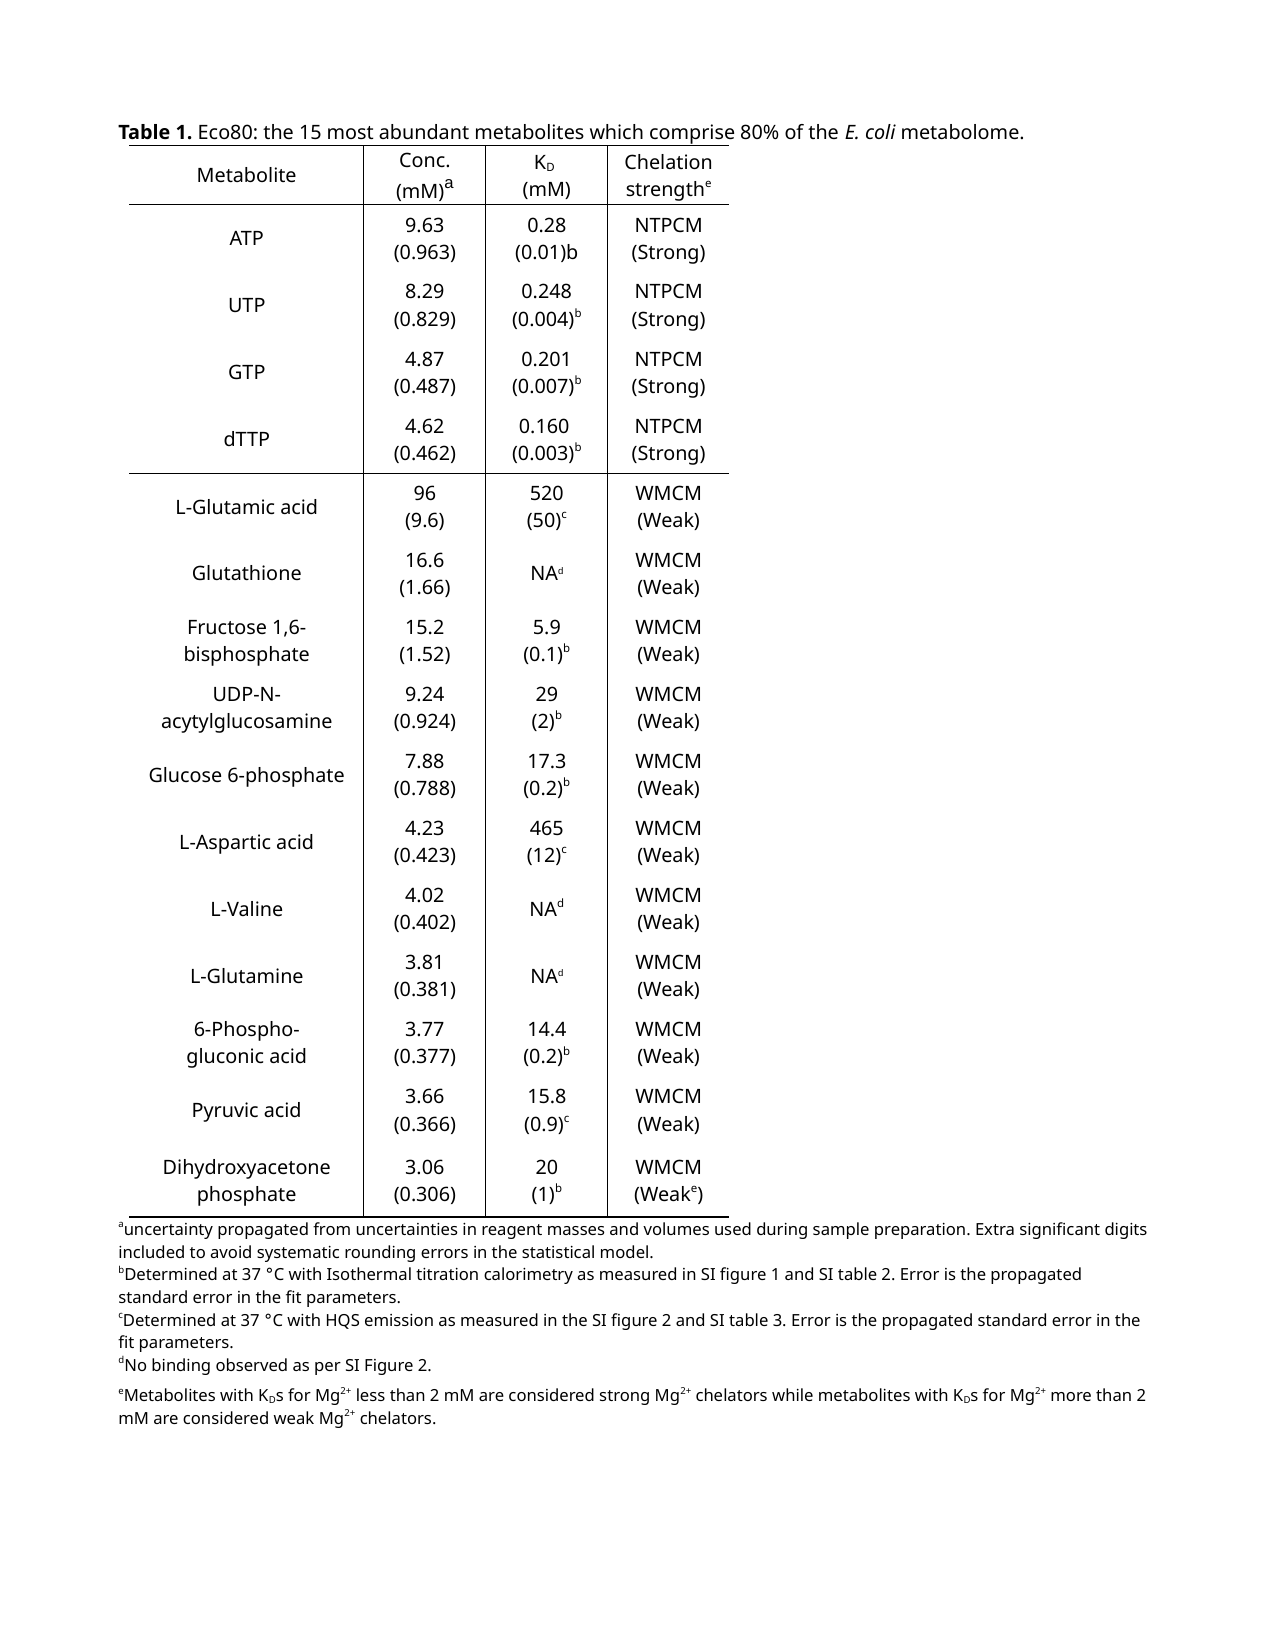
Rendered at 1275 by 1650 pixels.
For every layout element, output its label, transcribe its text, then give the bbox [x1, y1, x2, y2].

table_cell NTPCM (Strong) [608, 271, 729, 338]
table_cell 8.29 (0.829) [364, 271, 485, 338]
table_cell ATP [129, 205, 363, 271]
table_cell 15.8 (0.9)c [486, 1076, 607, 1143]
table_cell WMCM (Weak) [608, 1009, 729, 1076]
table_cell NAd [486, 942, 607, 1009]
table_cell UTP [129, 271, 363, 338]
table_cell 3.81 (0.381) [364, 942, 485, 1009]
table_cell L-Glutamic acid [129, 474, 363, 539]
table_header Conc. (mM)a [364, 146, 485, 204]
table_cell L-Aspartic acid [129, 808, 363, 875]
table_cell dTTP [129, 405, 363, 472]
table_cell 4.62 (0.462) [364, 405, 485, 472]
table_cell 5.9 (0.1)b [486, 607, 607, 674]
table_cell L-Valine [129, 875, 363, 942]
table_cell 96 (9.6) [364, 474, 485, 539]
table_cell Pyruvic acid [129, 1076, 363, 1143]
table_cell NTPCM (Strong) [608, 205, 729, 271]
table_cell L-Glutamine [129, 942, 363, 1009]
table_cell NAd [486, 875, 607, 942]
text dNo binding observed as per SI Figure 2. [118, 1354, 1157, 1376]
table_cell 0.28 (0.01)b [486, 205, 607, 271]
table_cell NTPCM (Strong) [608, 338, 729, 405]
table_cell WMCM (Weak) [608, 741, 729, 808]
table_cell 20 (1)b [486, 1143, 607, 1216]
table_cell 3.77 (0.377) [364, 1009, 485, 1076]
table_cell 9.24 (0.924) [364, 674, 485, 741]
table_cell WMCM (Weak) [608, 674, 729, 741]
table_header Metabolite [129, 146, 363, 204]
table_cell WMCM (Weak) [608, 808, 729, 875]
table_cell 17.3 (0.2)b [486, 741, 607, 808]
table_cell 0.160 (0.003)b [486, 405, 607, 472]
table_cell WMCM (Weak) [608, 1076, 729, 1143]
table_cell Glutathione [129, 540, 363, 607]
table_cell Dihydroxyacetone phosphate [129, 1143, 363, 1216]
table_header KD (mM) [486, 146, 607, 204]
table_cell 7.88 (0.788) [364, 741, 485, 808]
table_cell 9.63 (0.963) [364, 205, 485, 271]
title bDetermined at 37 °C with Isothermal titration calorimetry as measured in SI figure 1 and SI table 2. Error is the propagated standard error in the fit parameters. [118, 1263, 1157, 1308]
table_cell 4.02 (0.402) [364, 875, 485, 942]
table_cell Glucose 6-phosphate [129, 741, 363, 808]
table_cell 3.66 (0.366) [364, 1076, 485, 1143]
title cDetermined at 37 °C with HQS emission as measured in the SI figure 2 and SI table 3. Error is the propagated standard error in the fit parameters. [118, 1308, 1157, 1354]
table_cell 15.2 (1.52) [364, 607, 485, 674]
table_cell NAd [486, 540, 607, 607]
table_cell 0.248 (0.004)b [486, 271, 607, 338]
table_cell 14.4 (0.2)b [486, 1009, 607, 1076]
table_cell UDP-N-acytylglucosamine [129, 674, 363, 741]
table_cell 0.201 (0.007)b [486, 338, 607, 405]
table_cell 465 (12)c [486, 808, 607, 875]
table_cell 29 (2)b [486, 674, 607, 741]
table_cell 520 (50)c [486, 474, 607, 539]
table_cell 4.87 (0.487) [364, 338, 485, 405]
table_cell WMCM (Weak) [608, 875, 729, 942]
table_cell WMCM (Weak) [608, 607, 729, 674]
table_cell GTP [129, 338, 363, 405]
table_cell WMCM (Weak) [608, 942, 729, 1009]
text eMetabolites with KDs for Mg2+ less than 2 mM are considered strong Mg2+ chelators while metabolites with KDs for Mg2+ more than 2 mM are considered weak Mg2+ chelators. [118, 1384, 1157, 1429]
table_cell WMCM (Weake) [608, 1143, 729, 1216]
table_cell WMCM (Weak) [608, 474, 729, 539]
table_cell NTPCM (Strong) [608, 405, 729, 472]
table_header Chelation strengthe [608, 146, 729, 204]
table_cell 16.6 (1.66) [364, 540, 485, 607]
table_cell 3.06 (0.306) [364, 1143, 485, 1216]
table_cell 4.23 (0.423) [364, 808, 485, 875]
title Table 1. Eco80: the 15 most abundant metabolites which comprise 80% of the E. coli metabolome. [118, 118, 1157, 145]
table_cell Fructose 1,6-bisphosphate [129, 607, 363, 674]
table_cell WMCM (Weak) [608, 540, 729, 607]
table_cell 6-Phospho- gluconic acid [129, 1009, 363, 1076]
title auncertainty propagated from uncertainties in reagent masses and volumes used during sample preparation. Extra significant digits included to avoid systematic rounding errors in the statistical model. [118, 1217, 1157, 1263]
